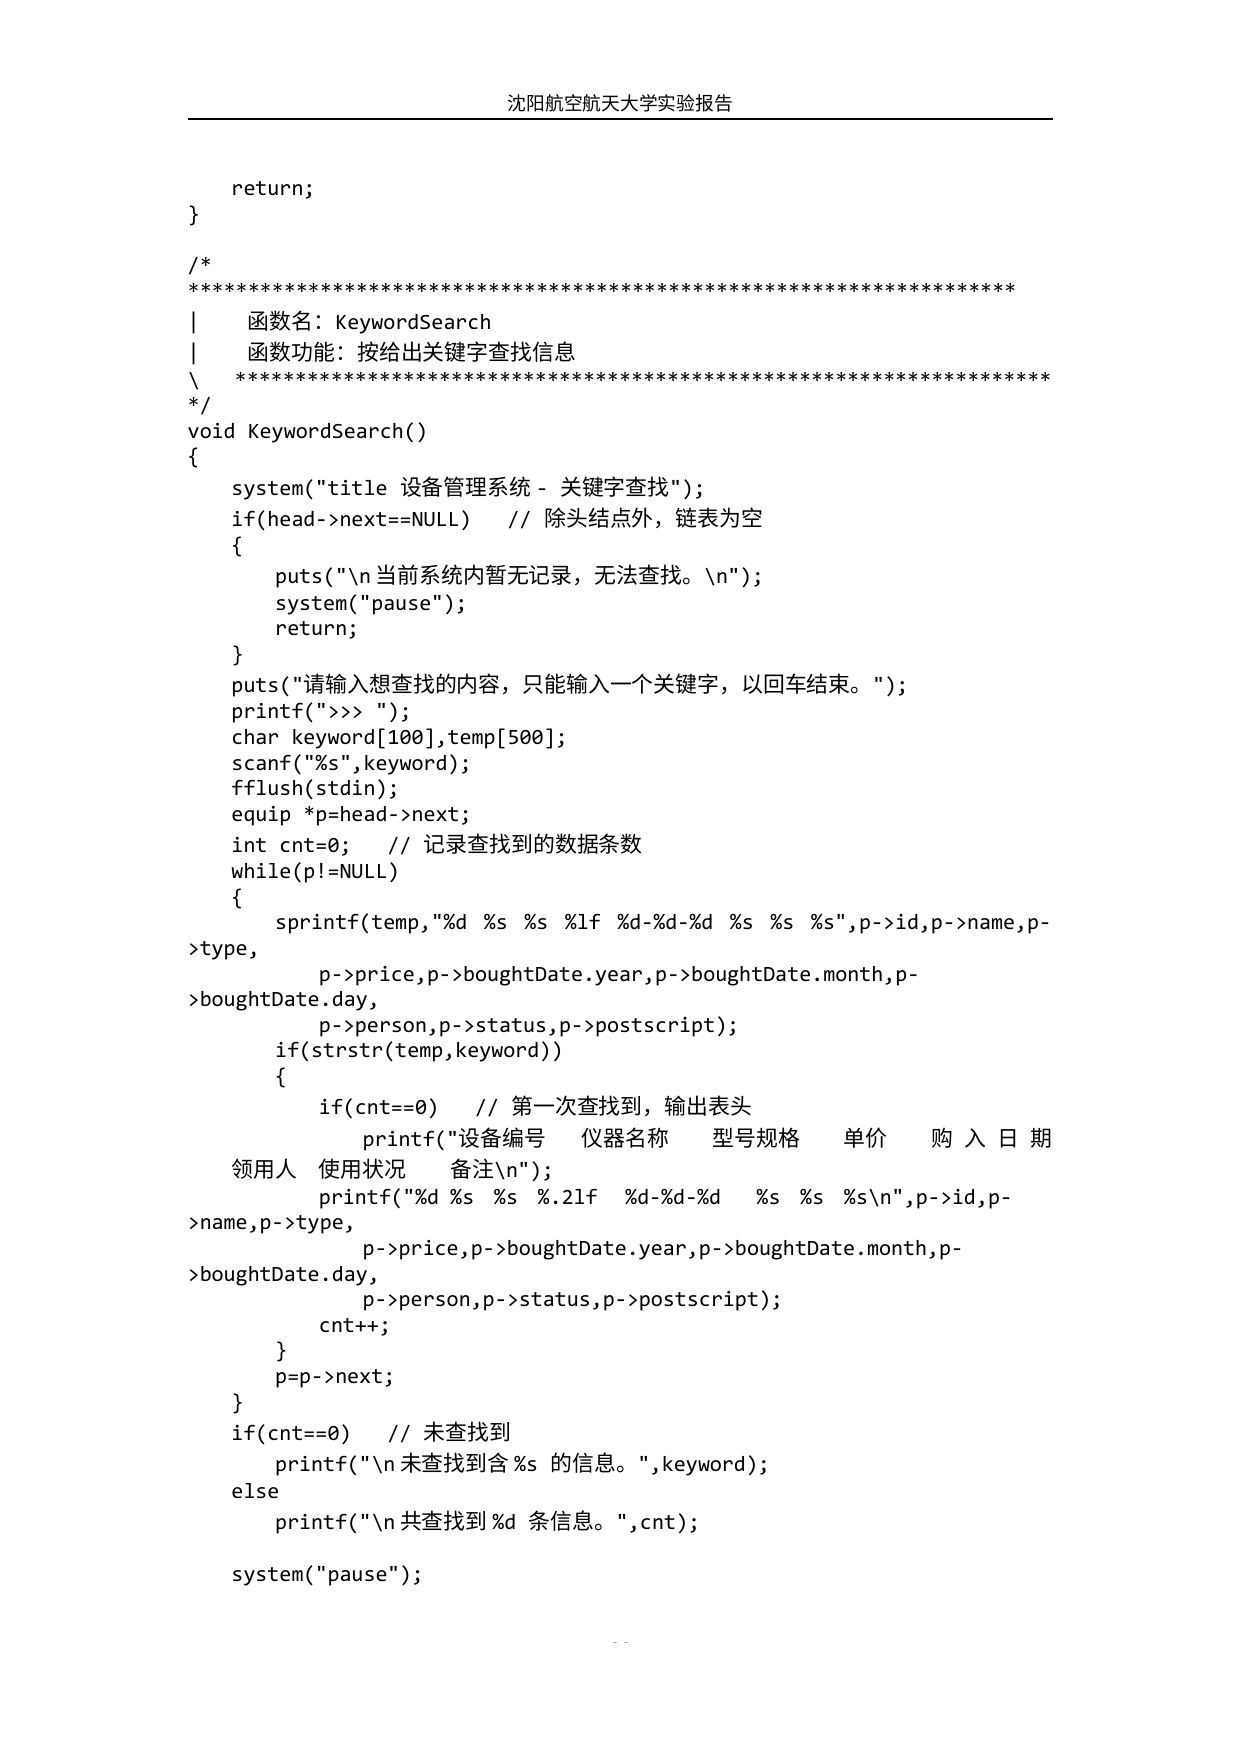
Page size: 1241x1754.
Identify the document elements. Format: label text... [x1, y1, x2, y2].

text equip *p=head->next; [187, 801, 1053, 827]
text system("pause"); [187, 1561, 1053, 1587]
text if(cnt==0) // 第一次查找到，输出表头 [187, 1089, 1053, 1121]
text scanf("%s",keyword); [187, 750, 1053, 776]
text if(cnt==0) // 未查找到 [187, 1415, 1053, 1446]
text } [187, 1338, 1053, 1363]
text p=p->next; [187, 1363, 1053, 1389]
text { [187, 884, 1053, 910]
text } [187, 201, 1053, 227]
text int cnt=0; // 记录查找到的数据条数 [187, 827, 1053, 858]
text | 函数名：KeywordSearch [187, 304, 1053, 335]
text /* ********************************************************************* [187, 252, 1053, 304]
text { [187, 1063, 1053, 1089]
text if(strstr(temp,keyword)) [187, 1038, 1053, 1063]
text char keyword[100],temp[500]; [187, 724, 1053, 750]
text printf("\n共查找到 %d 条信息。",cnt); [187, 1504, 1053, 1535]
text } [187, 1389, 1053, 1415]
text else [187, 1478, 1053, 1504]
text puts("请输入想查找的内容，只能输入一个关键字，以回车结束。"); [187, 667, 1053, 699]
text p->price,p->boughtDate.year,p->boughtDate.month,p->boughtDate.day, [187, 961, 1053, 1012]
text \ ******************************************************************** */ [187, 367, 1053, 418]
text return; [187, 176, 1053, 201]
text p->price,p->boughtDate.year,p->boughtDate.month,p->boughtDate.day, [187, 1235, 1053, 1287]
text printf("%d %s %s %.2lf %d-%d-%d %s %s %s\n",p->id,p->name,p->type, [187, 1184, 1053, 1235]
text { [187, 533, 1053, 558]
text cnt++; [187, 1312, 1053, 1338]
text fflush(stdin); [187, 776, 1053, 801]
text system("title 设备管理系统 - 关键字查找"); [187, 469, 1053, 501]
text while(p!=NULL) [187, 858, 1053, 884]
text printf("\n未查找到含 %s 的信息。",keyword); [187, 1446, 1053, 1478]
text sprintf(temp,"%d %s %s %lf %d-%d-%d %s %s %s",p->id,p->name,p->type, [187, 910, 1053, 961]
text p->person,p->status,p->postscript); [187, 1287, 1053, 1312]
text return; [187, 616, 1053, 641]
text printf("设备编号 仪器名称 型号规格 单价 购入日期 领用人 使用状况 备注\n"); [187, 1121, 1053, 1184]
text system("pause"); [187, 590, 1053, 616]
text void KeywordSearch() [187, 418, 1053, 444]
text | 函数功能：按给出关键字查找信息 [187, 335, 1053, 367]
text puts("\n当前系统内暂无记录，无法查找。\n"); [187, 558, 1053, 590]
text { [187, 444, 1053, 469]
text } [187, 641, 1053, 667]
text printf(">>> "); [187, 699, 1053, 724]
text if(head->next==NULL) // 除头结点外，链表为空 [187, 501, 1053, 533]
text p->person,p->status,p->postscript); [187, 1012, 1053, 1038]
